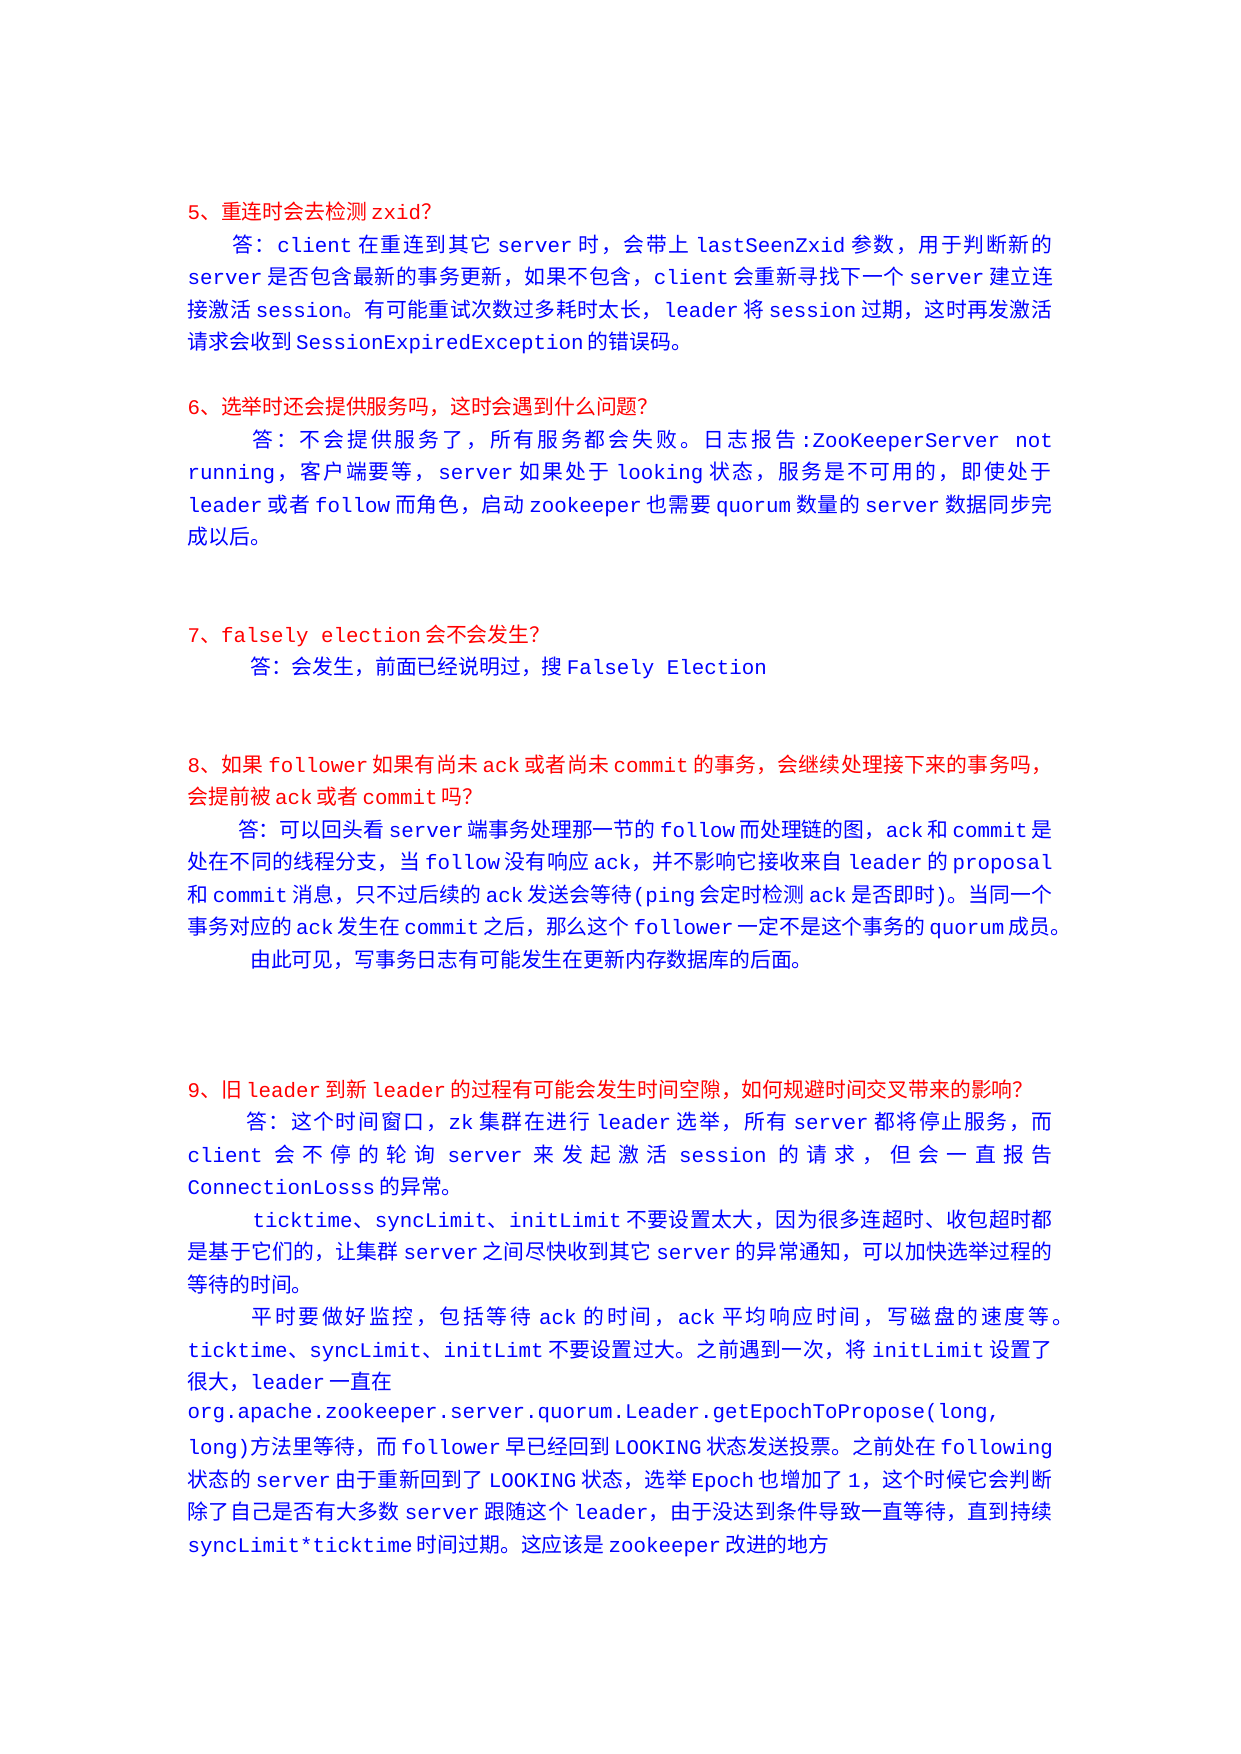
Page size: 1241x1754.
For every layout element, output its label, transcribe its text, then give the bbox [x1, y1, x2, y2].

text ticktime、syncLimit、initLimit不要设置太大，因为很多连超时、收包超时都是基于它们的，让集群server之间尽快收到其它server的异常通知，可以加快选举过程的等待的时间。 [187, 1202, 1053, 1299]
text org.apache.zookeeper.server.quorum.Leader.getEpochToPropose(long, long)方法里等待，而follower早已经回到LOOKING状态发送投票。之前处在following状态的server由于重新回到了LOOKING状态，选举Epoch也增加了1，这个时候它会判断除了自己是否有大多数server跟随这个leader，由于没达到条件导致一直等待，直到持续syncLimit*ticktime时间过期。这应该是zookeeper改进的地方 [187, 1397, 1053, 1559]
text 6、选举时还会提供服务吗，这时会遇到什么问题？ [187, 389, 1053, 422]
text 5、重连时会去检测zxid？ [187, 194, 1053, 227]
text 由此可见，写事务日志有可能发生在更新内存数据库的后面。 [187, 942, 1053, 974]
text 平时要做好监控，包括等待ack的时间，ack平均响应时间，写磁盘的速度等。ticktime、syncLimit、initLimt不要设置过大。之前遇到一次，将initLimit设置了很大，leader一直在 [187, 1299, 1053, 1397]
text 答：不会提供服务了，所有服务都会失败。日志报告:ZooKeeperServer not running，客户端要等，server如果处于looking状态，服务是不可用的，即使处于leader或者follow而角色，启动zookeeper也需要quorum数量的server数据同步完成以后。 [187, 422, 1053, 552]
text 答：client在重连到其它server时，会带上lastSeenZxid参数，用于判断新的server是否包含最新的事务更新，如果不包含，client会重新寻找下一个server建立连接激活session。有可能重试次数过多耗时太长，leader将session过期，这时再发激活请求会收到SessionExpiredException的错误码。 [187, 227, 1053, 357]
text 7、falsely election会不会发生？ [187, 617, 1053, 649]
text 答：可以回头看server端事务处理那一节的follow而处理链的图，ack和commit是处在不同的线程分支，当follow没有响应ack，并不影响它接收来自leader的proposal和commit消息，只不过后续的ack发送会等待(ping会定时检测ack是否即时)。当同一个事务对应的ack发生在commit之后，那么这个follower一定不是这个事务的quorum成员。 [187, 812, 1053, 942]
text 8、如果follower如果有尚未ack或者尚未commit的事务，会继续处理接下来的事务吗，会提前被ack或者commit吗？ [187, 747, 1053, 812]
text 答：这个时间窗口，zk集群在进行leader选举，所有server都将停止服务，而client会不停的轮询server来发起激活session的请求，但会一直报告ConnectionLosss的异常。 [187, 1104, 1053, 1202]
text 答：会发生，前面已经说明过，搜Falsely Election [187, 649, 1053, 682]
text 9、旧leader到新leader的过程有可能会发生时间空隙，如何规避时间交叉带来的影响？ [187, 1072, 1053, 1104]
